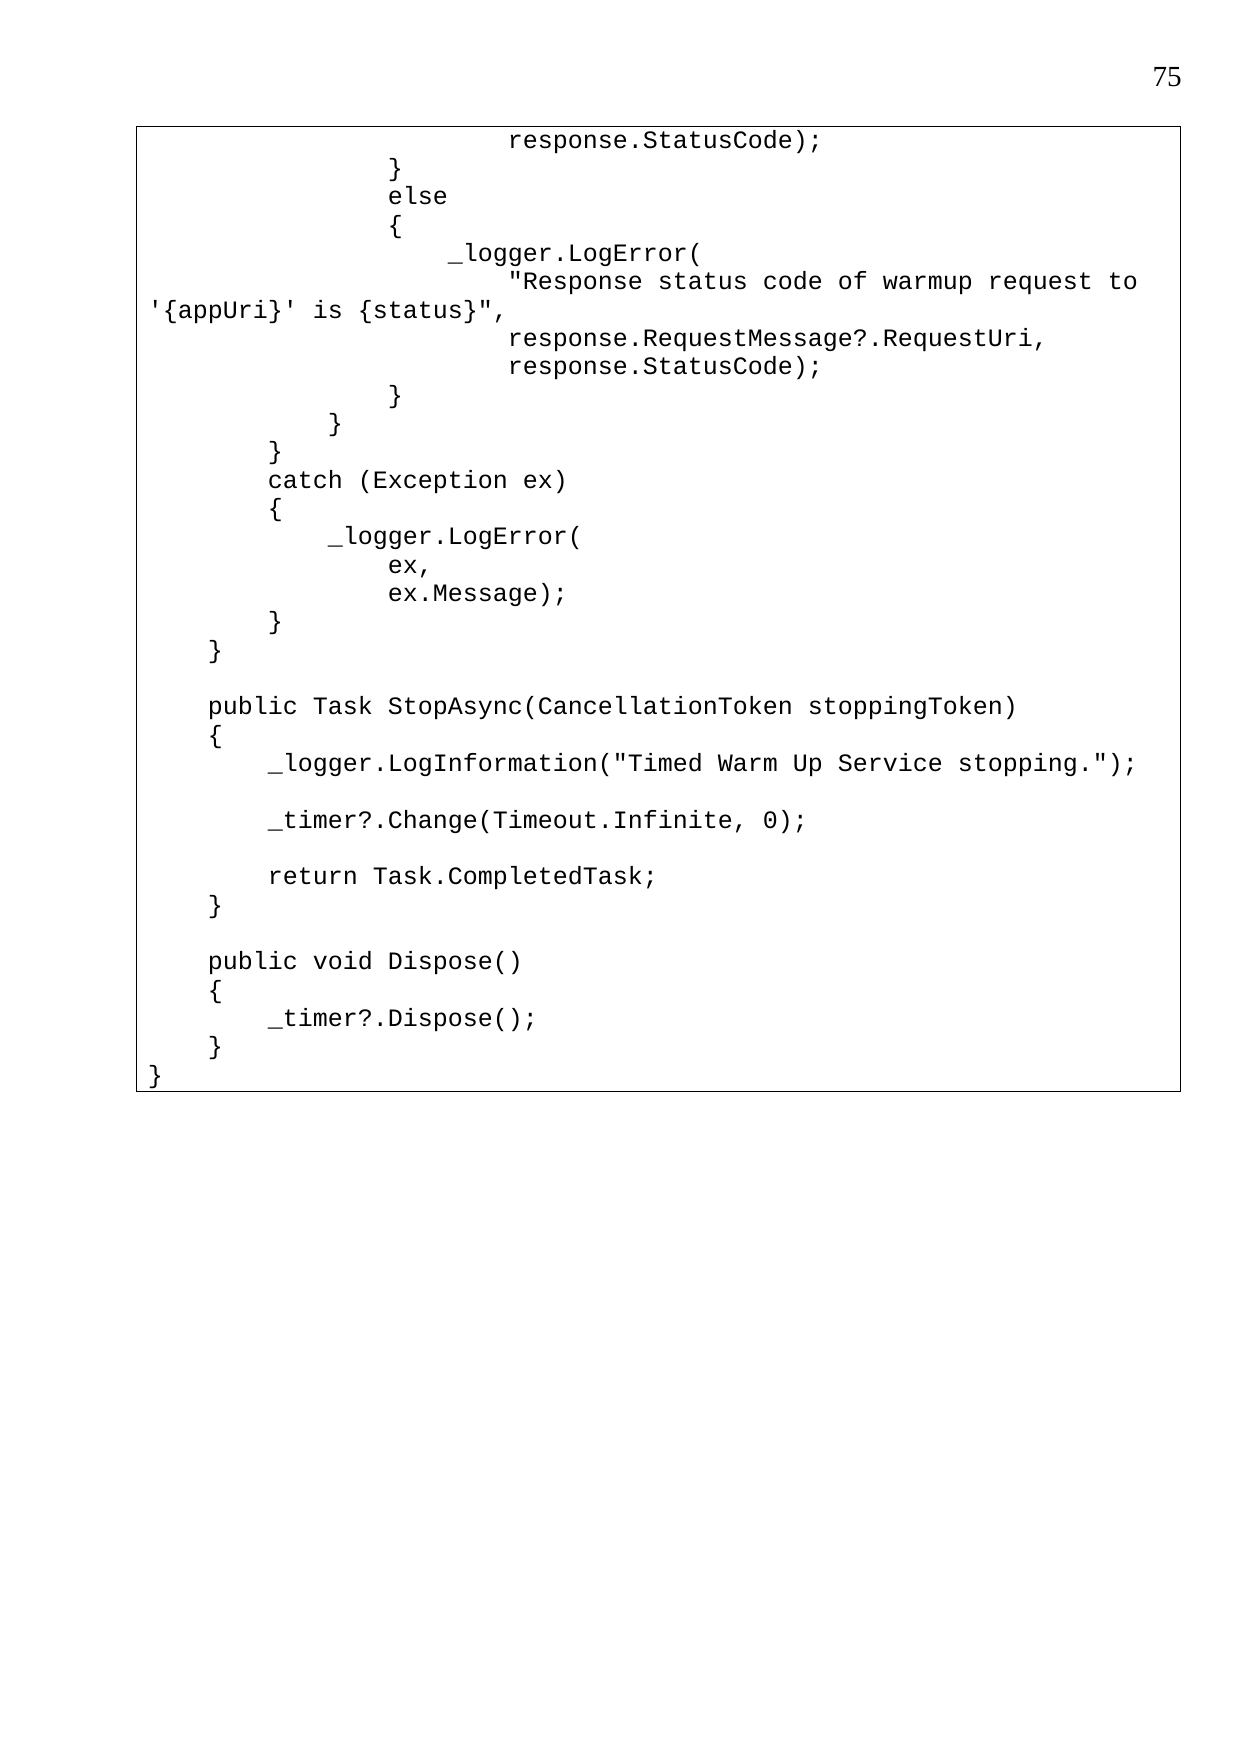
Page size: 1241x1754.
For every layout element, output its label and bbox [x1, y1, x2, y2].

table_header [137, 127, 1180, 1091]
